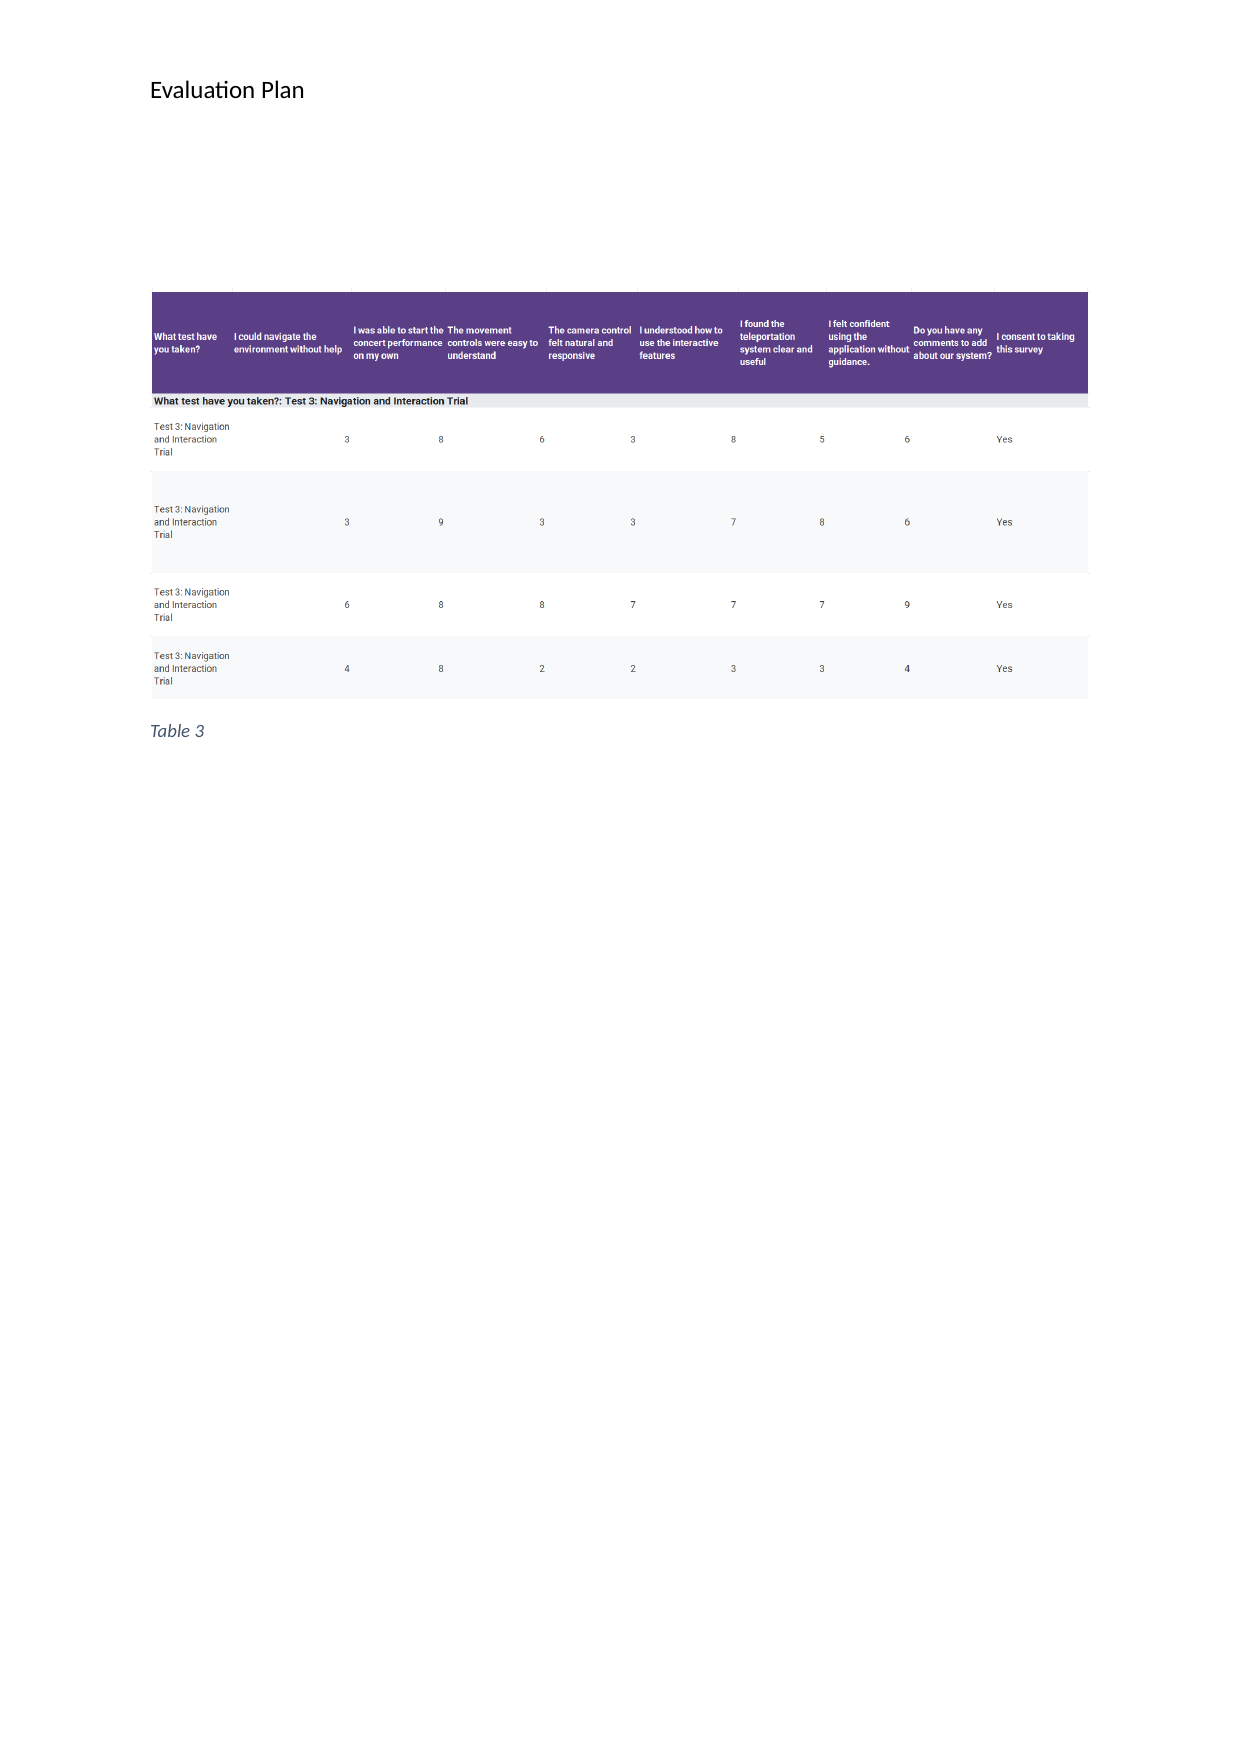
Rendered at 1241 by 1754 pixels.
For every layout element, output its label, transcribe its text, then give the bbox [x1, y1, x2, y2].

text Table 3 [150, 719, 1090, 742]
picture [150, 288, 1091, 699]
